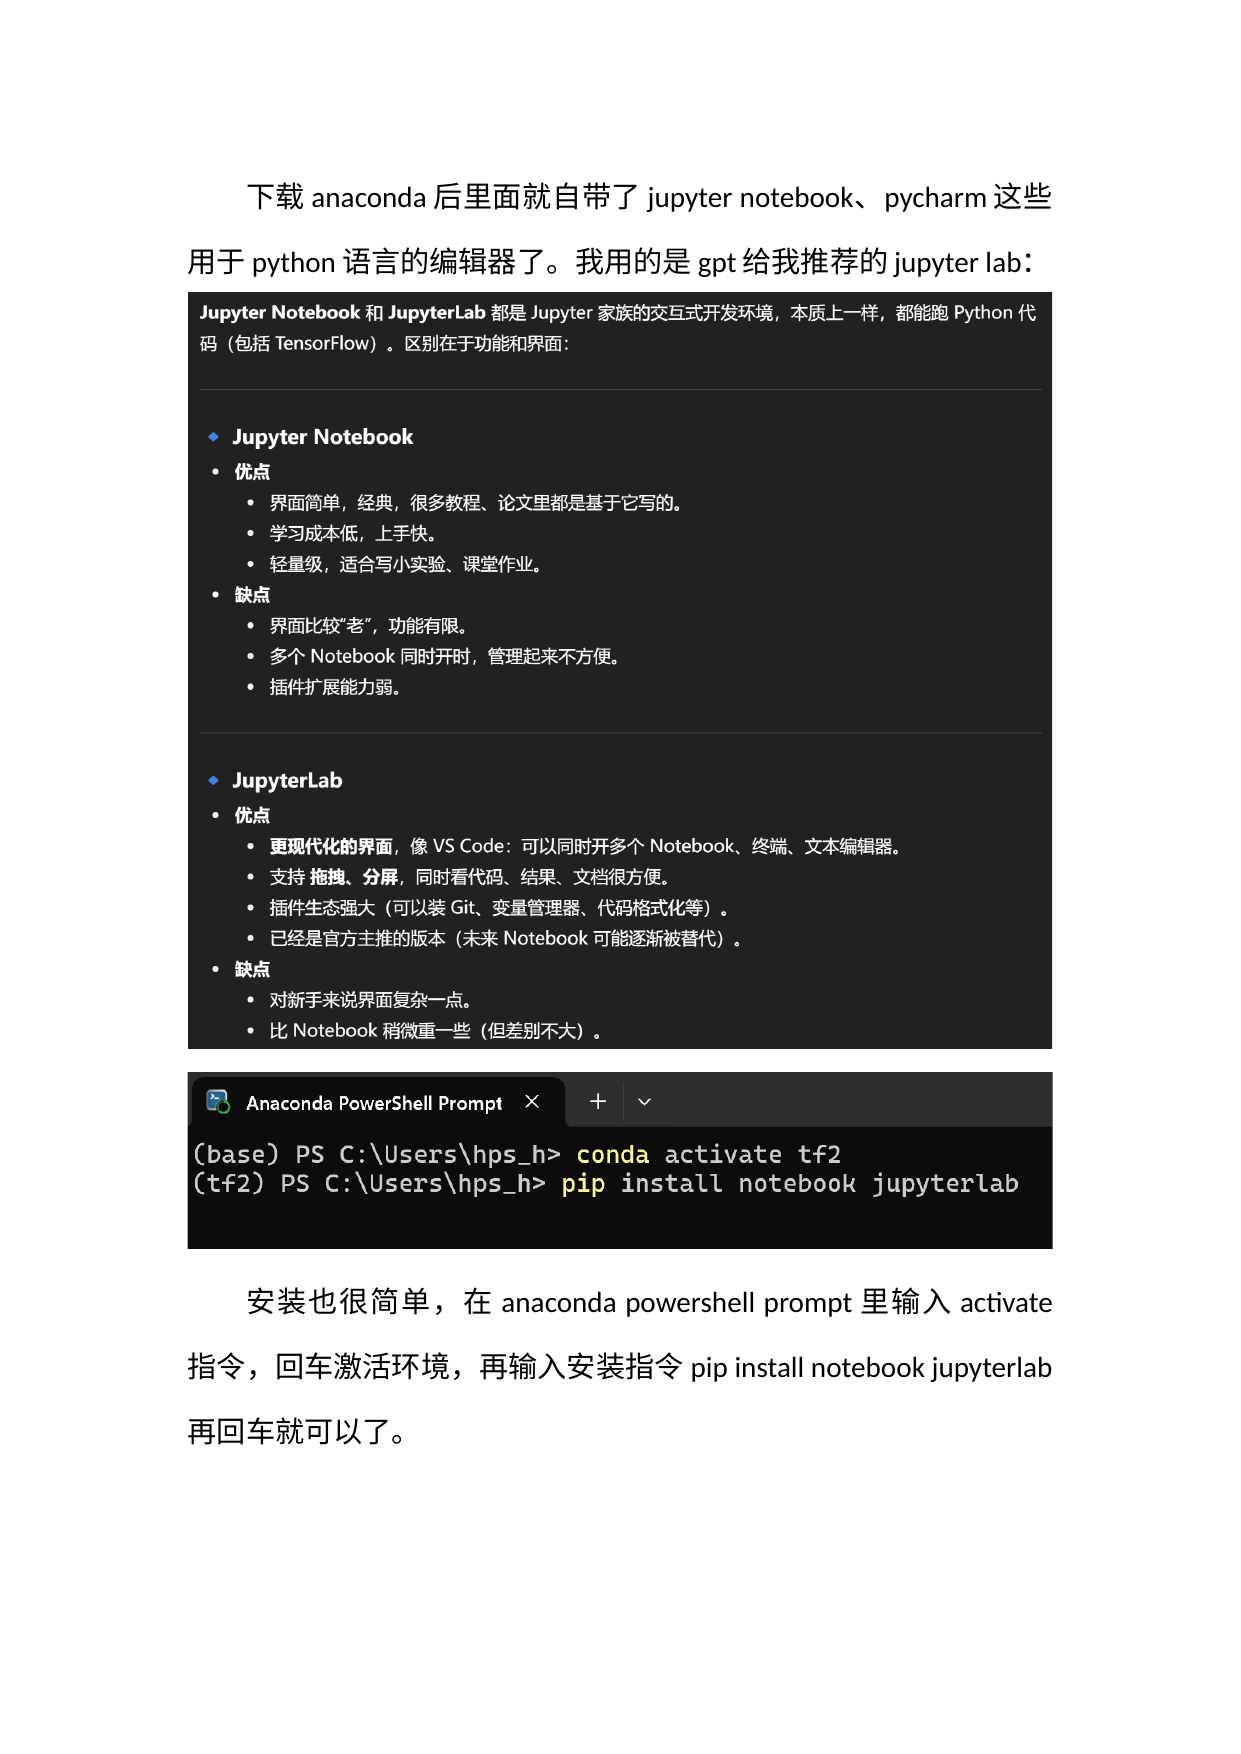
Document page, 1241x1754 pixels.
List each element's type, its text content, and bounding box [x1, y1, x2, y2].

picture [188, 292, 1053, 1049]
text 下载anaconda后里面就自带了jupyter notebook、pycharm这些用于python语言的编辑器了。我用的是gpt给我推荐的jupyter lab： [187, 162, 1053, 292]
text 安装也很简单，在anaconda powershell prompt里输入activate指令，回车激活环境，再输入安装指令pip install notebook jupyterlab再回车就可以了。 [187, 1267, 1053, 1462]
picture [187, 1072, 1053, 1249]
